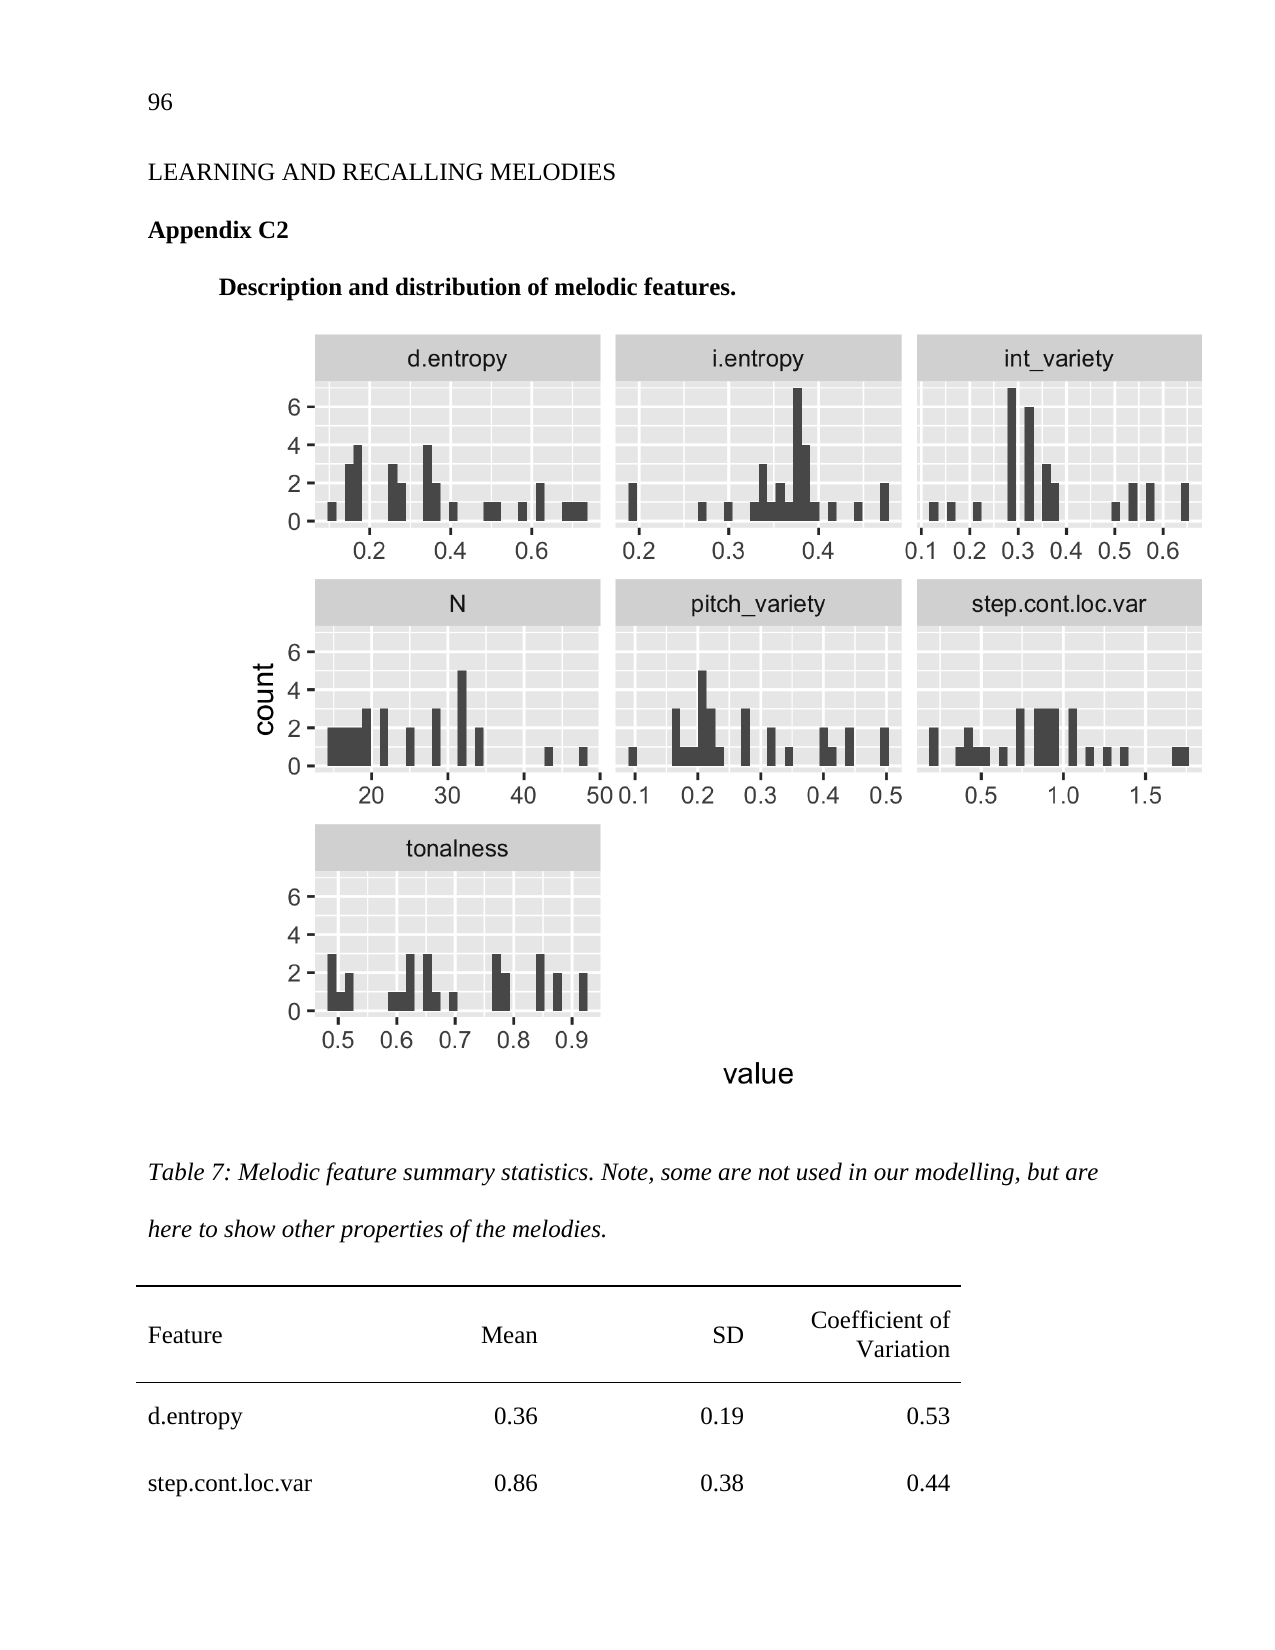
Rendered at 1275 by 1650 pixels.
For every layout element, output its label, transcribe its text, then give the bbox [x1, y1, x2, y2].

table_header Feature [136, 1287, 343, 1382]
text Table 7: Melodic feature summary statistics. Note, some are not used in our modelling, but are here to show other properties of the melodies. [148, 1157, 1127, 1243]
table_header Mean [343, 1287, 549, 1382]
picture [237, 320, 1217, 1104]
table_cell 0.19 [549, 1383, 755, 1449]
subtitle Appendix C2 [148, 215, 1127, 244]
table_cell 0.36 [343, 1383, 549, 1449]
table_header Coefficient of Variation [755, 1287, 961, 1382]
subtitle Description and distribution of melodic features. [148, 272, 1127, 301]
table_cell 0.44 [755, 1449, 961, 1515]
table_cell 0.38 [549, 1449, 755, 1515]
table_header SD [549, 1287, 755, 1382]
table_cell 0.53 [755, 1383, 961, 1449]
table_cell d.entropy [136, 1383, 343, 1449]
table_cell step.cont.loc.var [136, 1449, 343, 1515]
table_cell 0.86 [343, 1449, 549, 1515]
